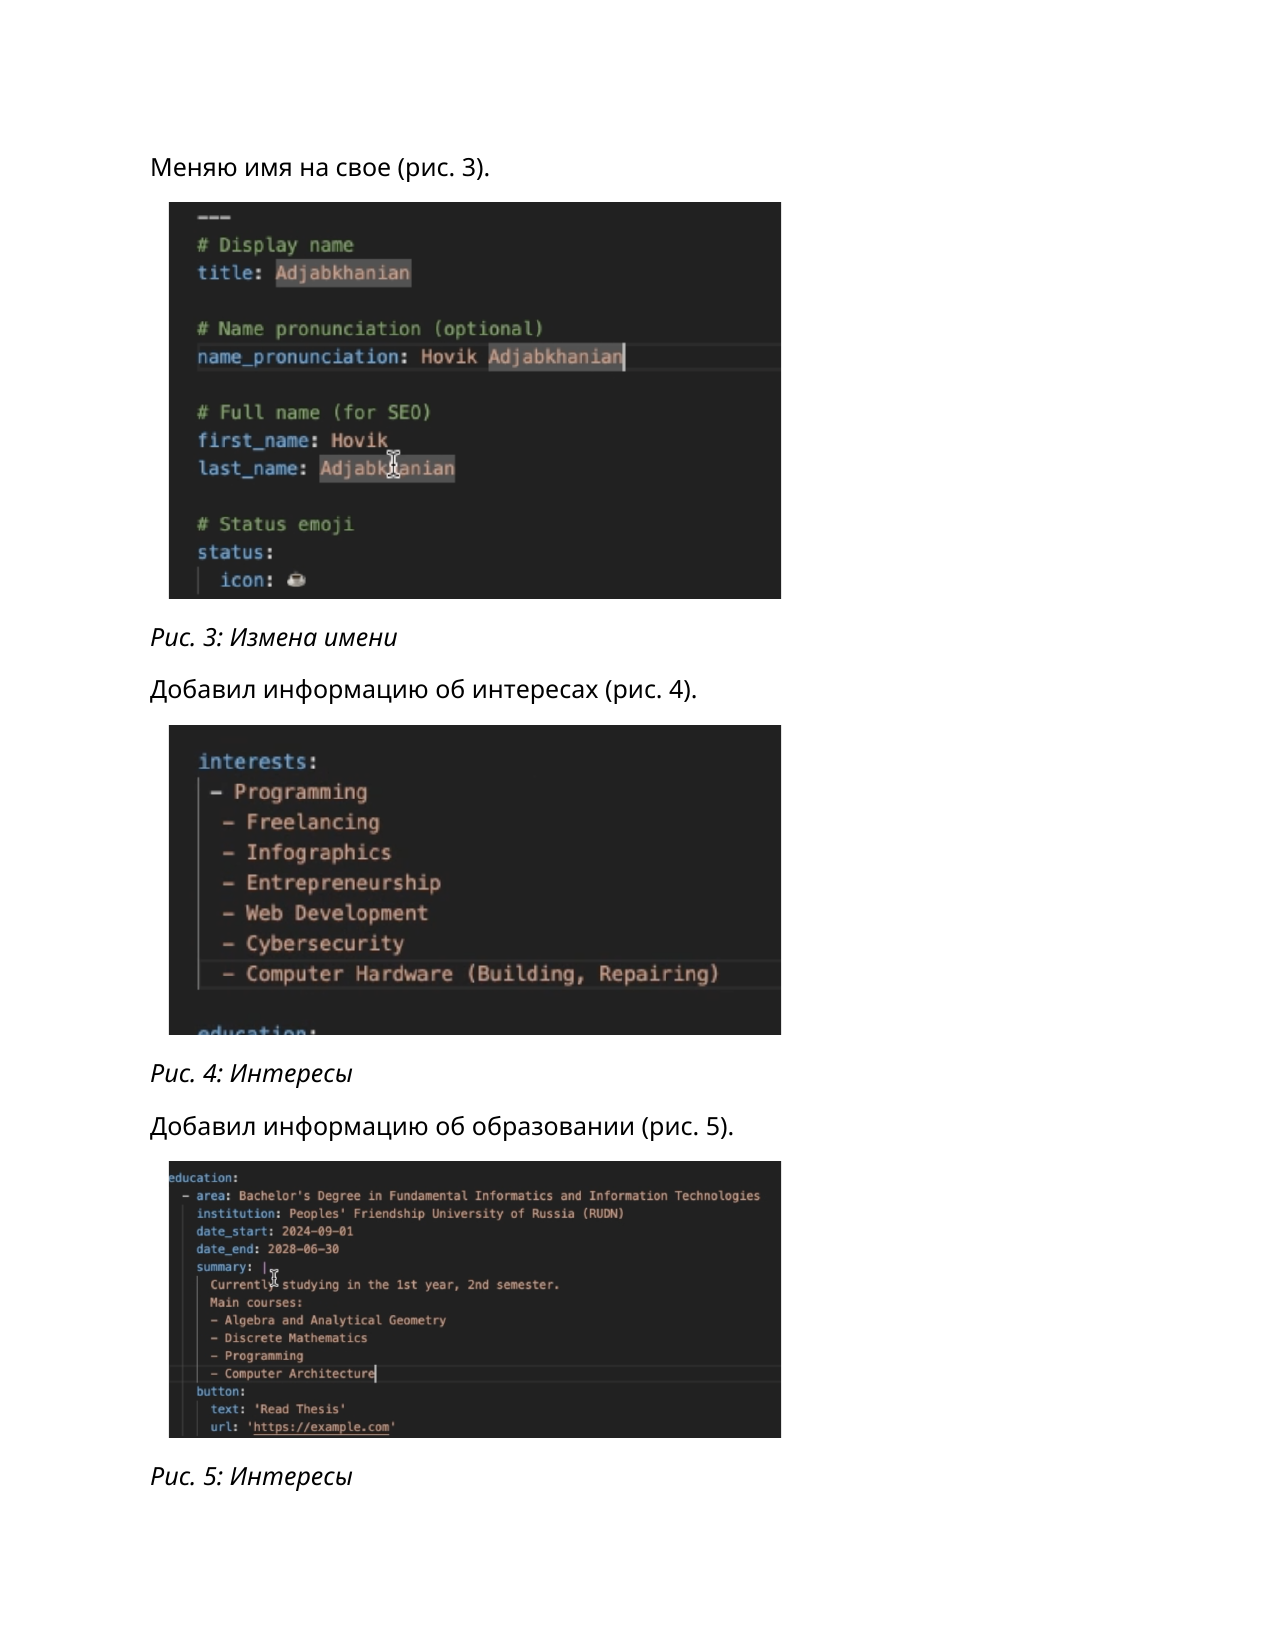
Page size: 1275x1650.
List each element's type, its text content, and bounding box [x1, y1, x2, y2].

text Рис. 5: Интересы [150, 1458, 1125, 1492]
text Рис. 4: Интересы [150, 1056, 1125, 1090]
text Рис. 3: Измена имени [150, 619, 1125, 653]
picture [168, 725, 782, 1035]
picture [168, 1161, 782, 1438]
text Добавил информацию об интересах (рис. 4). [150, 672, 1125, 706]
picture [168, 202, 782, 599]
text Добавил информацию об образовании (рис. 5). [150, 1109, 1125, 1143]
text Меняю имя на свое (рис. 3). [150, 150, 1125, 184]
